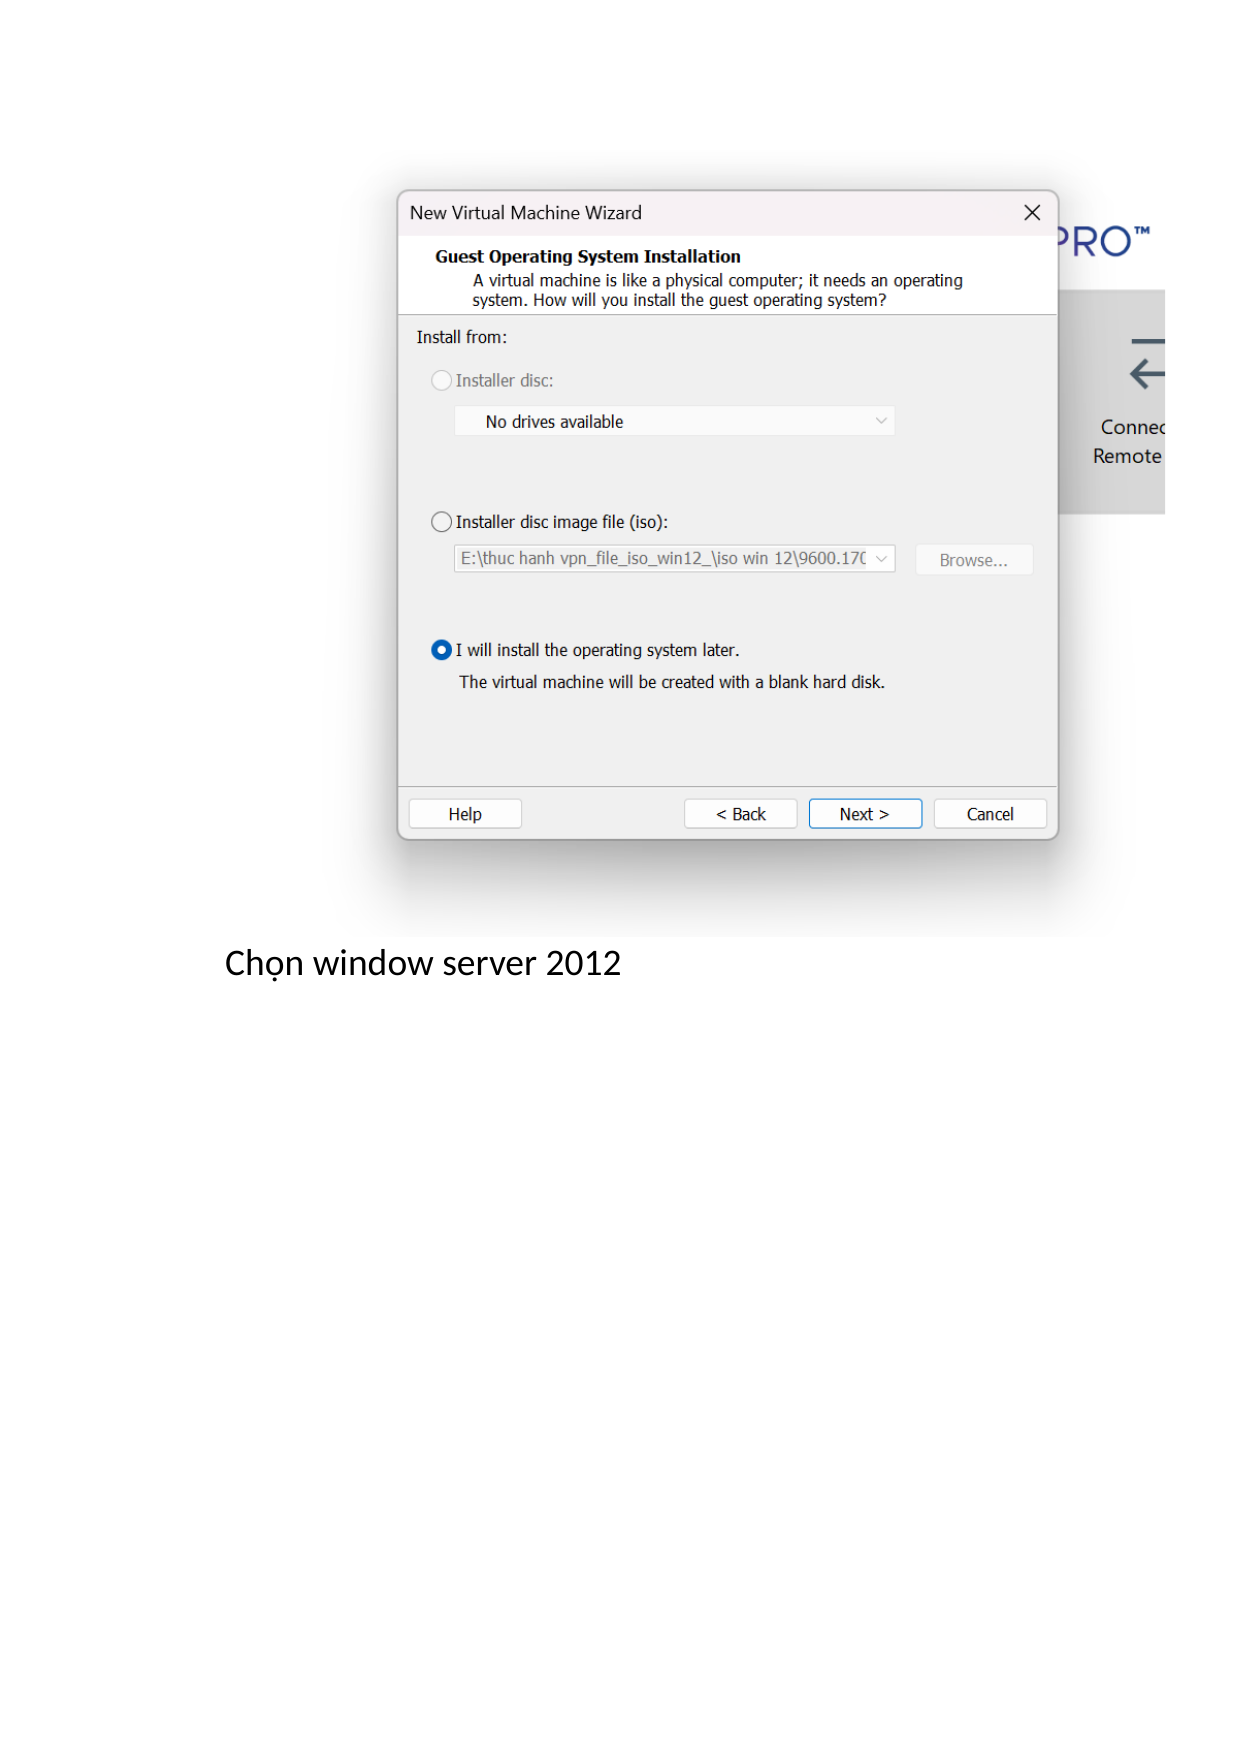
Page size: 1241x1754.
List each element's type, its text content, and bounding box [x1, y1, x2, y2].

list Chọn window server 2012 [225, 939, 1090, 984]
picture [225, 150, 1166, 937]
